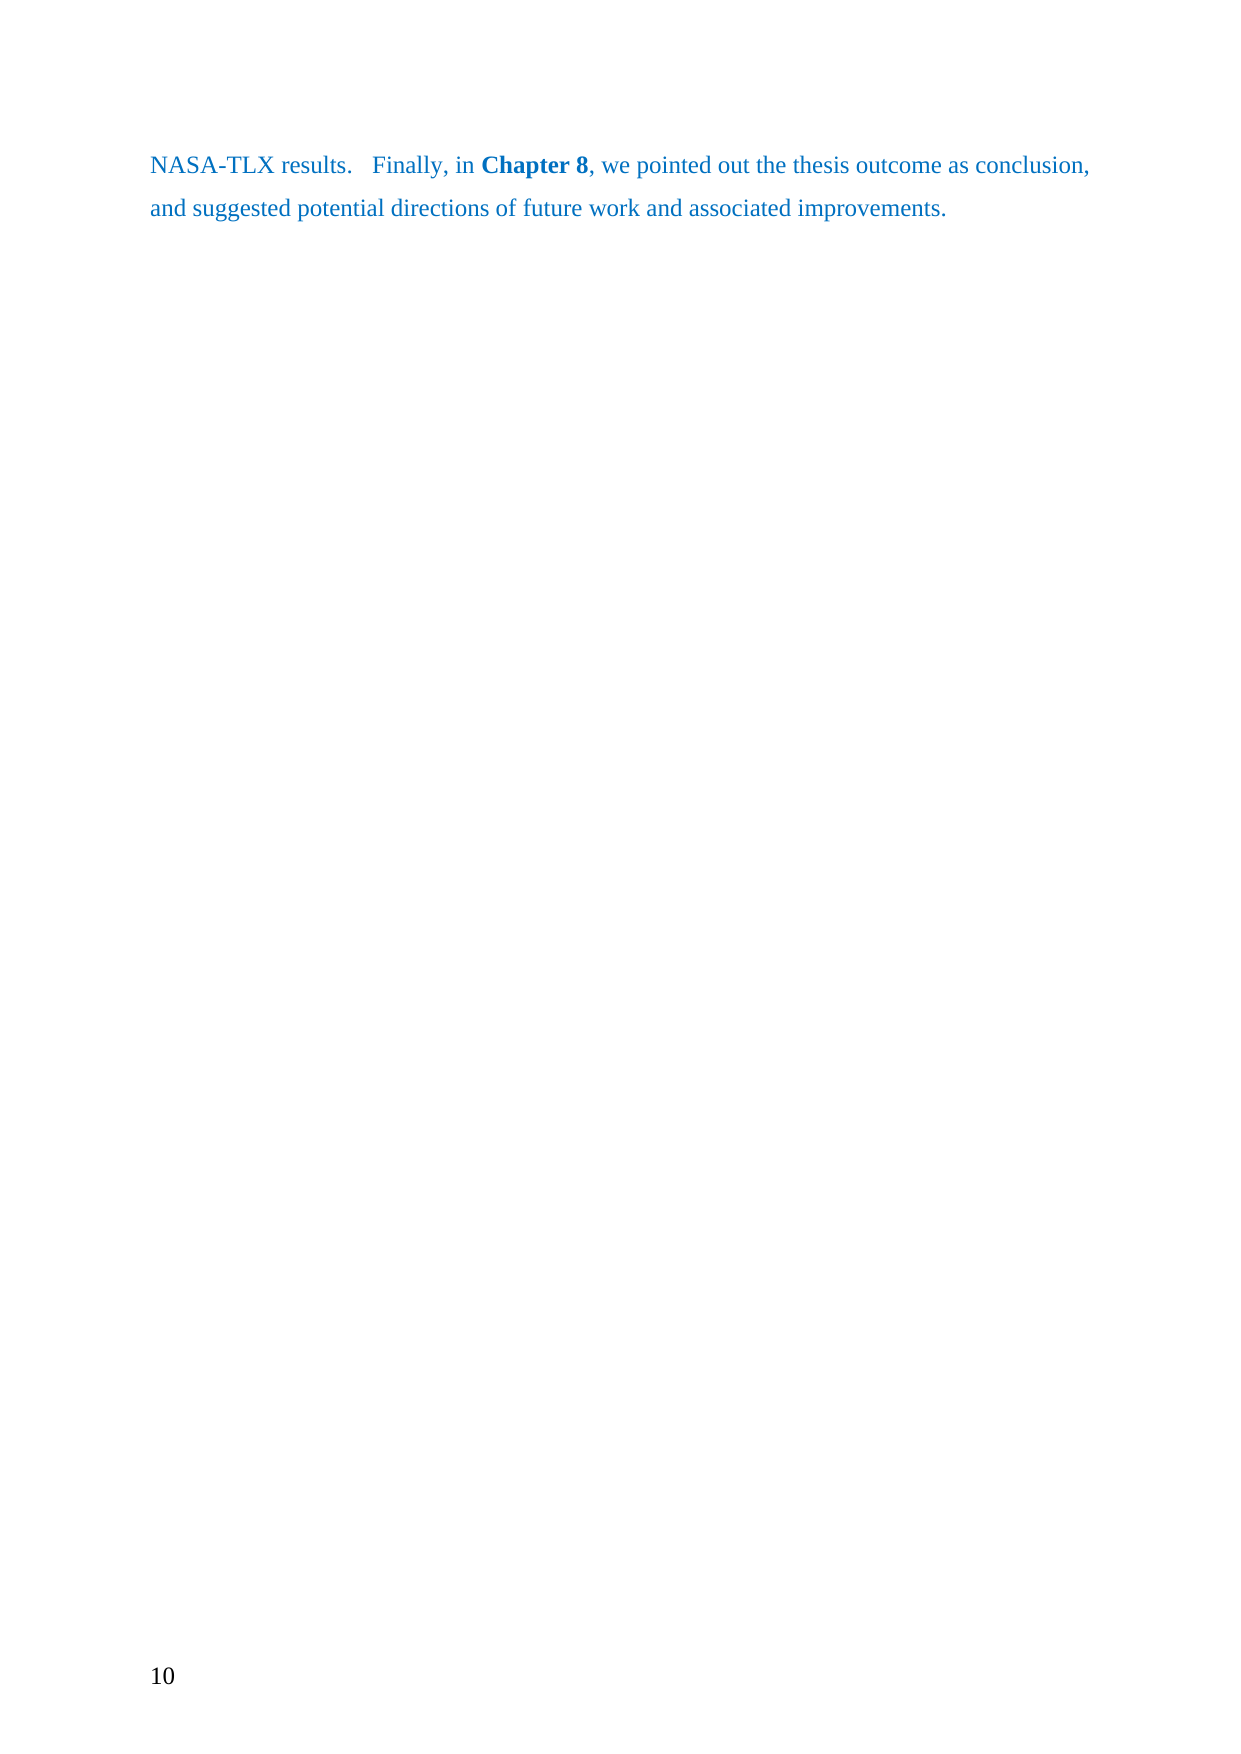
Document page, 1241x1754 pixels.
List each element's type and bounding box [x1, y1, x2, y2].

text [150, 150, 1090, 696]
